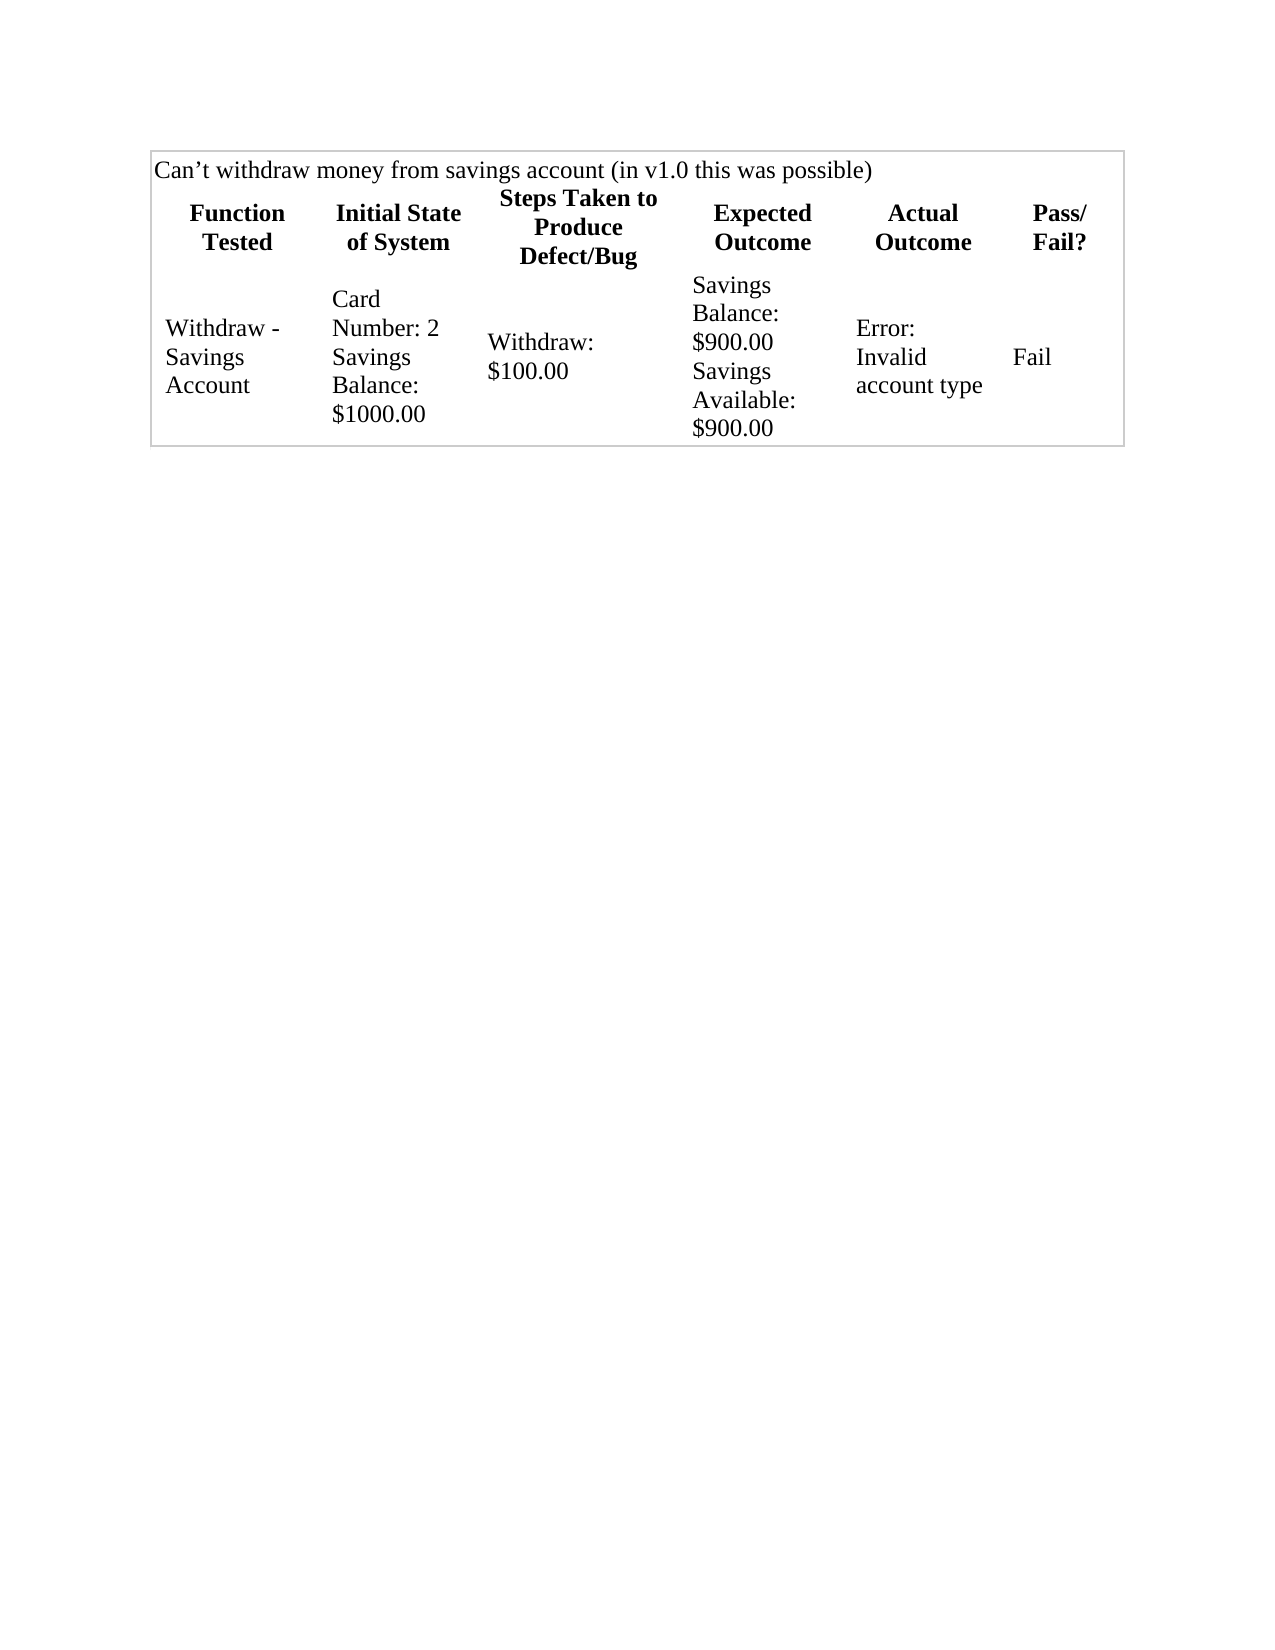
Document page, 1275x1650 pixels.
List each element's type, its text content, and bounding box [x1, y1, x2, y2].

table_header Can’t withdraw money from savings account (in v1.0 this was possible) [152, 152, 1123, 445]
